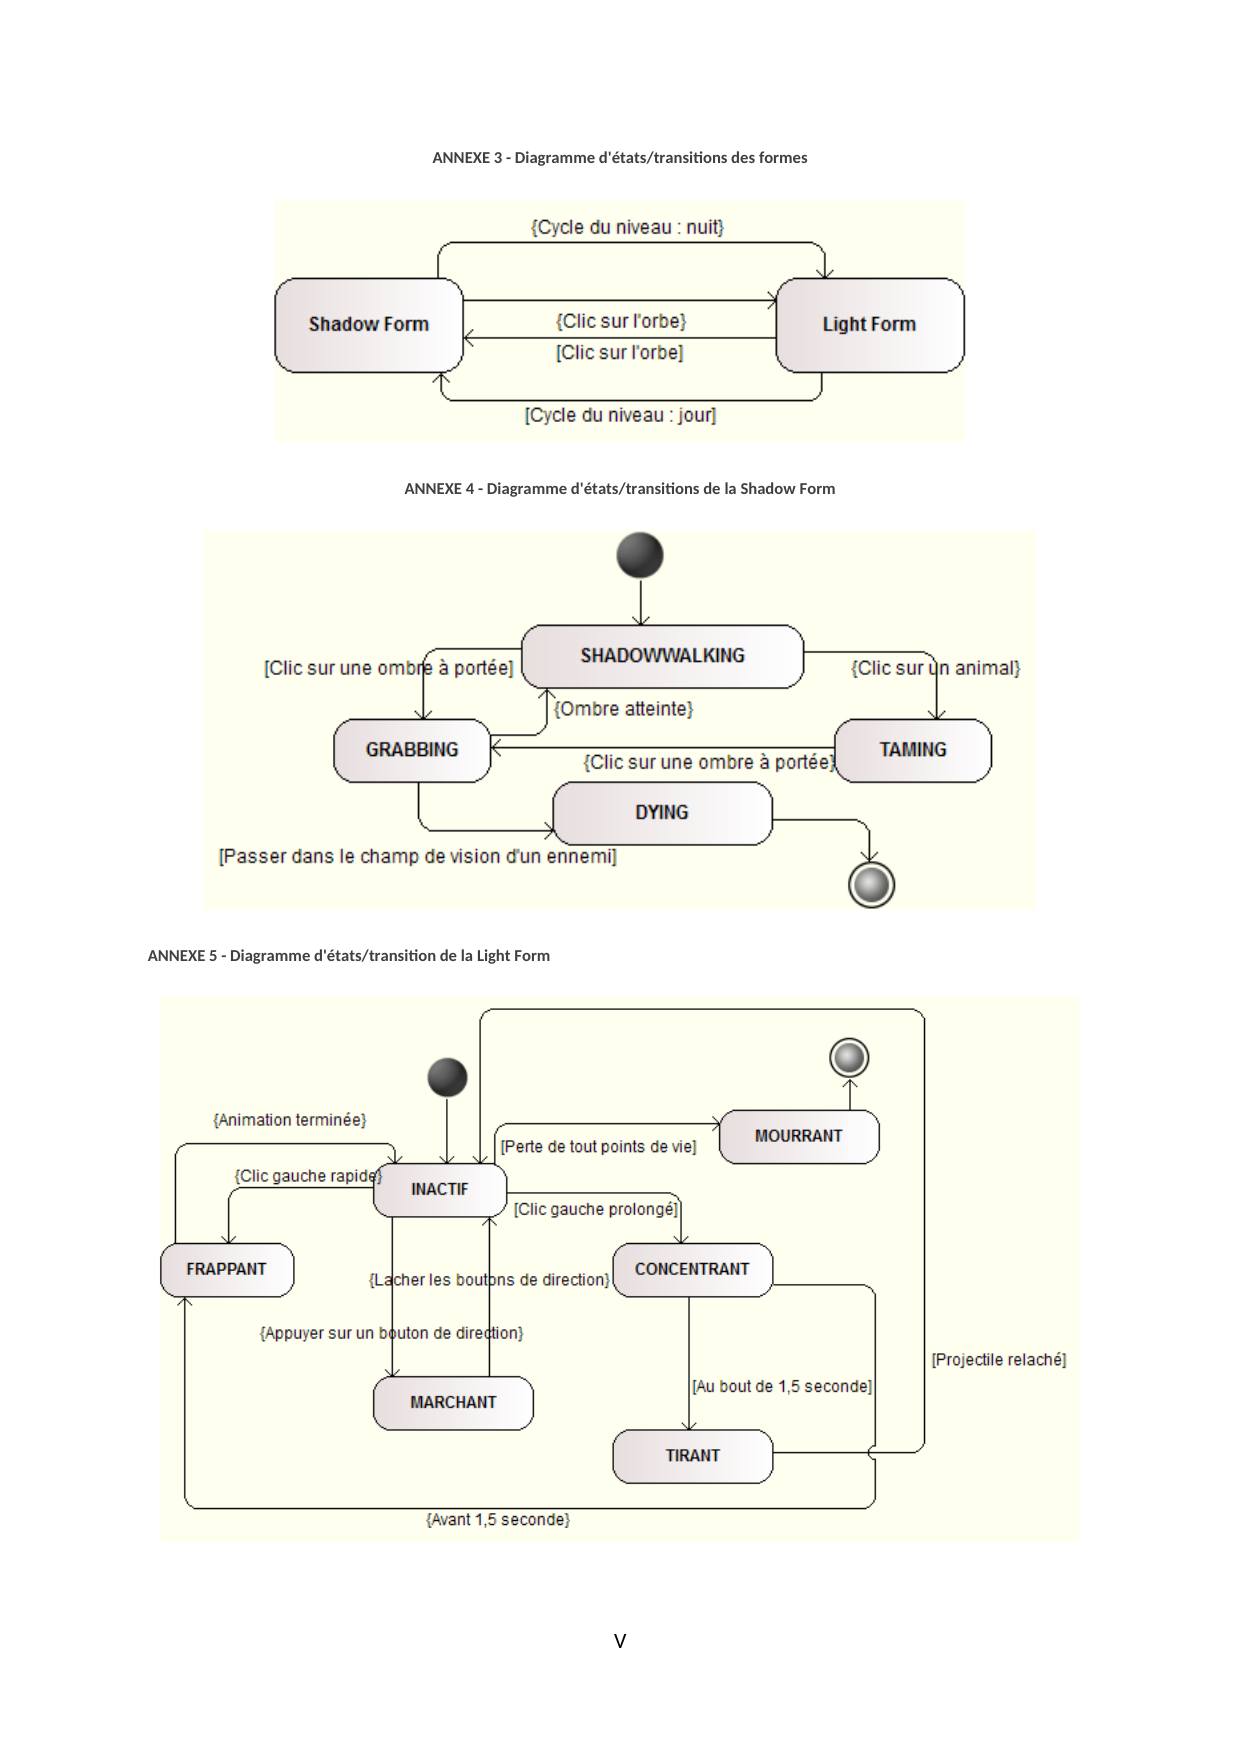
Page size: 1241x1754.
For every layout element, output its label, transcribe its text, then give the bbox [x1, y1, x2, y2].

picture [147, 982, 1093, 1556]
picture [259, 184, 981, 458]
picture [188, 515, 1052, 926]
